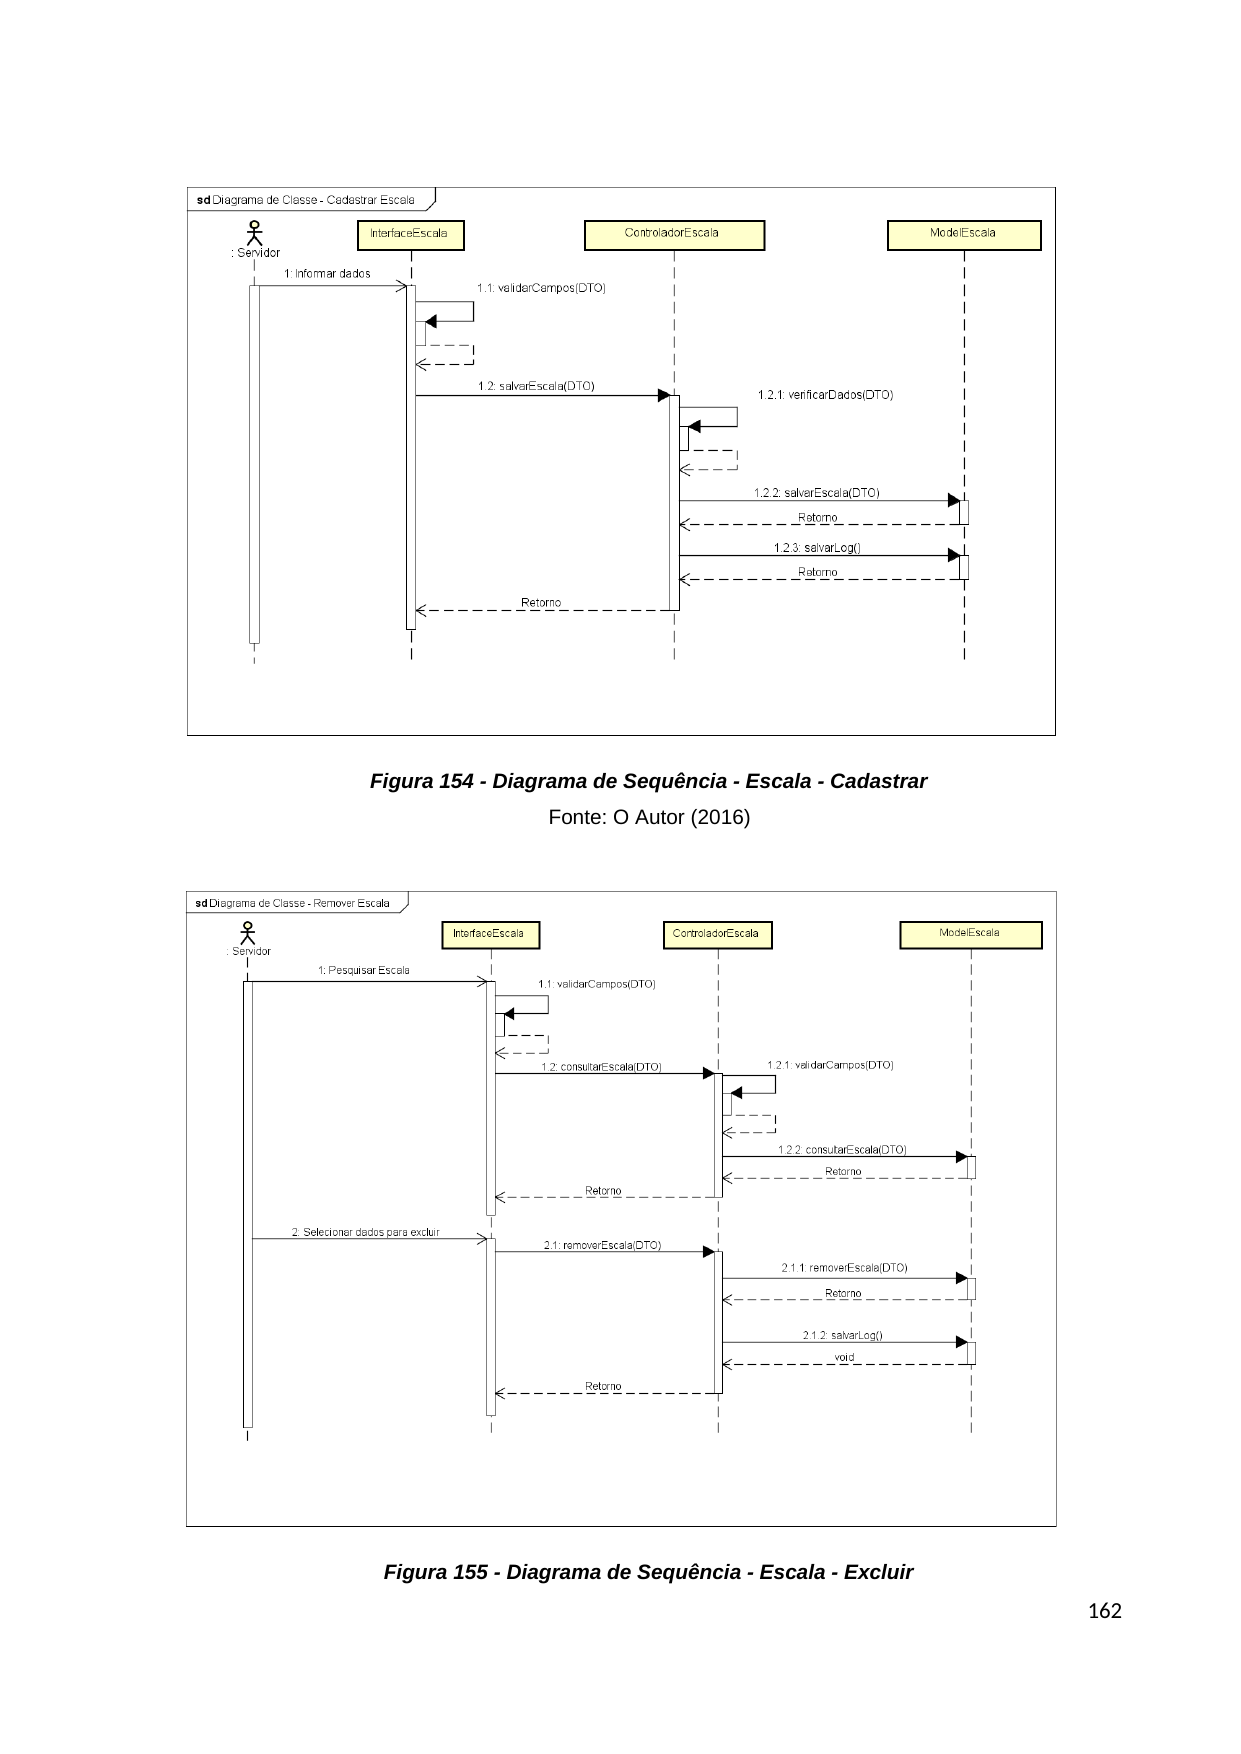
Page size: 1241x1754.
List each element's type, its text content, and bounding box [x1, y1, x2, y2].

text Figura 154 - Diagrama de Sequência - Escala - Cadastrar [177, 769, 1122, 793]
picture [177, 177, 1063, 744]
picture [177, 882, 1063, 1535]
text Figura 155 - Diagrama de Sequência - Escala - Excluir [177, 1560, 1122, 1584]
text Fonte: O Autor (2016) [177, 805, 1122, 829]
